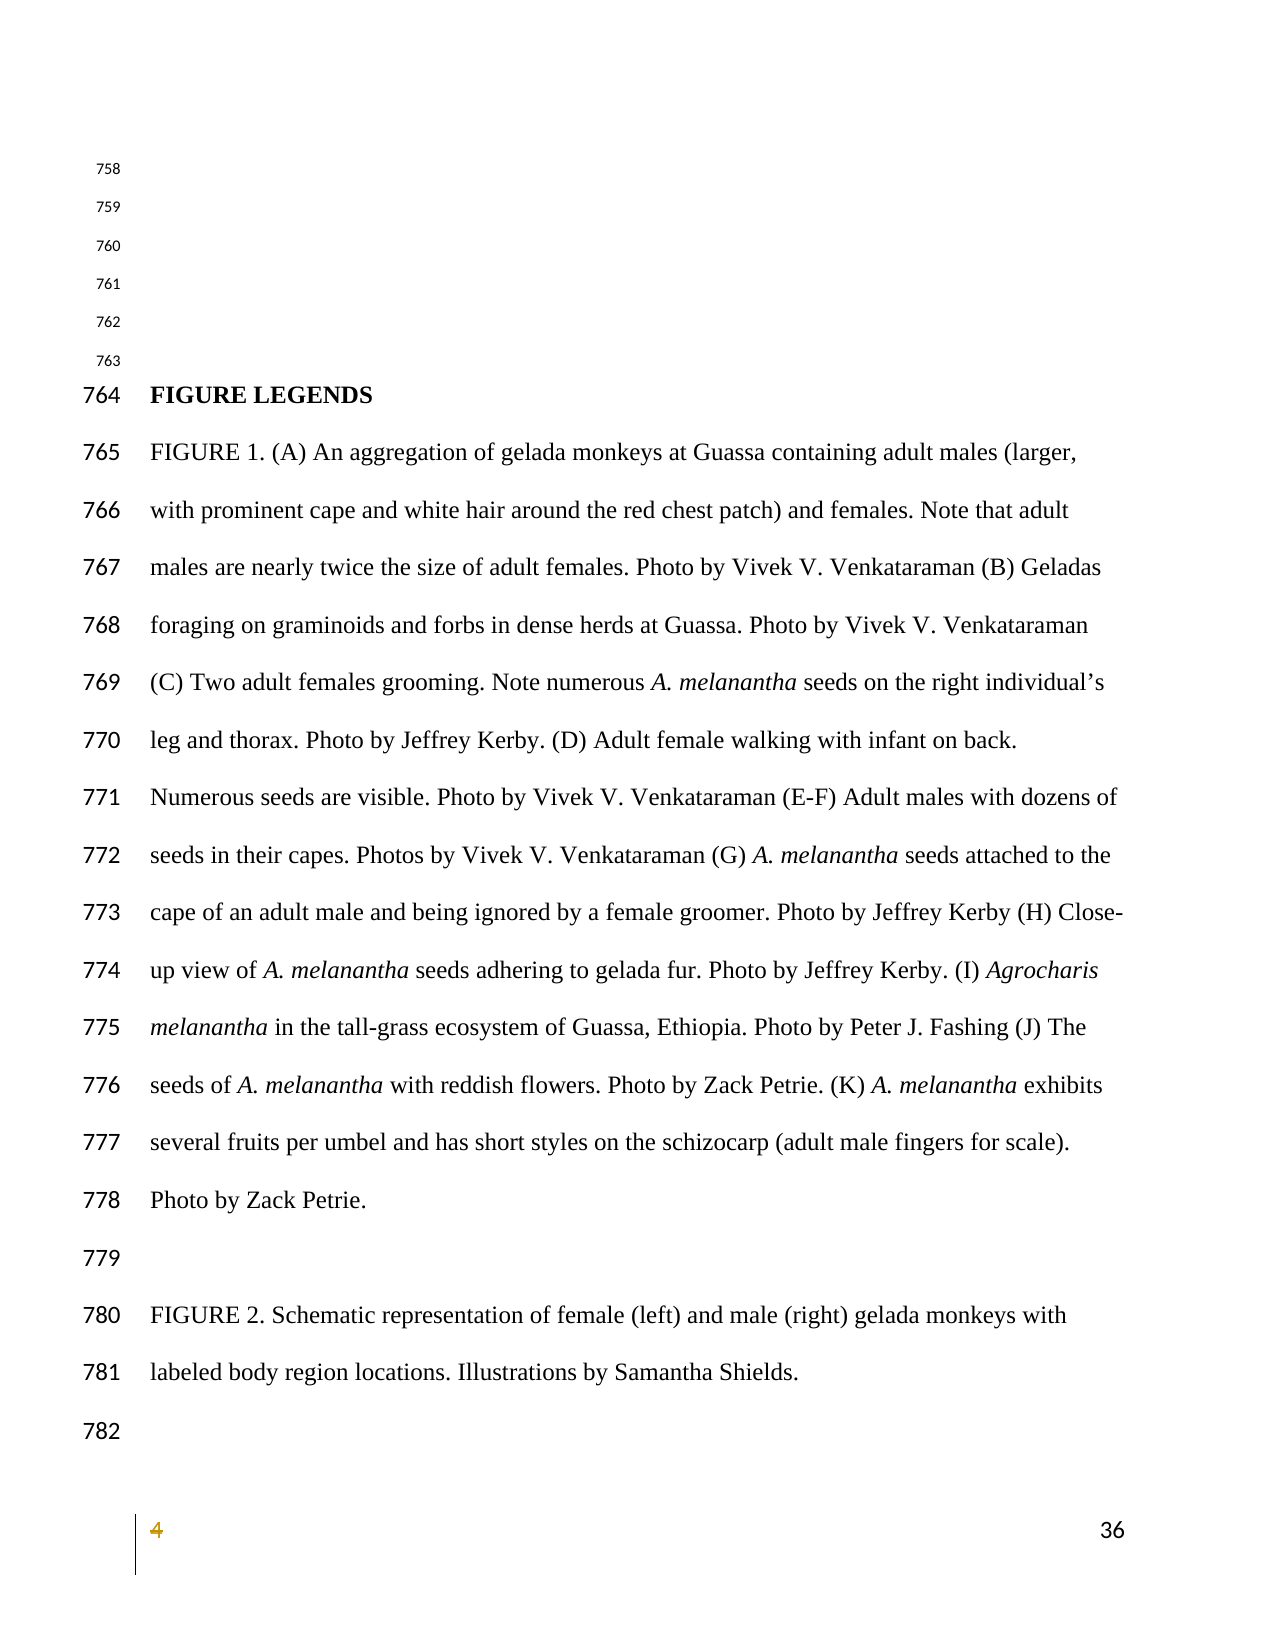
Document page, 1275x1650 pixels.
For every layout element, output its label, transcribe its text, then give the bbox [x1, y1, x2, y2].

text FIGURE 2. Schematic representation of female (left) and male (right) gelada monkeys with labeled body region locations. Illustrations by Samantha Shields. [150, 1300, 1125, 1386]
text FIGURE 1. (A) An aggregation of gelada monkeys at Guassa containing adult males (larger, with prominent cape and white hair around the red chest patch) and females. Note that adult males are nearly twice the size of adult females. Photo by Vivek V. Venkataraman (B) Geladas foraging on graminoids and forbs in dense herds at Guassa. Photo by Vivek V. Venkataraman (C) Two adult females grooming. Note numerous A. melanantha seeds on the right individual’s leg and thorax. Photo by Jeffrey Kerby. (D) Adult female walking with infant on back. Numerous seeds are visible. Photo by Vivek V. Venkataraman (E-F) Adult males with dozens of seeds in their capes. Photos by Vivek V. Venkataraman (G) A. melanantha seeds attached to the cape of an adult male and being ignored by a female groomer. Photo by Jeffrey Kerby (H) Close-up view of A. melanantha seeds adhering to gelada fur. Photo by Jeffrey Kerby. (I) Agrocharis melanantha in the tall-grass ecosystem of Guassa, Ethiopia. Photo by Peter J. Fashing (J) The seeds of A. melanantha with reddish flowers. Photo by Zack Petrie. (K) A. melanantha exhibits several fruits per umbel and has short styles on the schizocarp (adult male fingers for scale). Photo by Zack Petrie. [150, 437, 1125, 1214]
text FIGURE LEGENDS [150, 380, 1125, 409]
